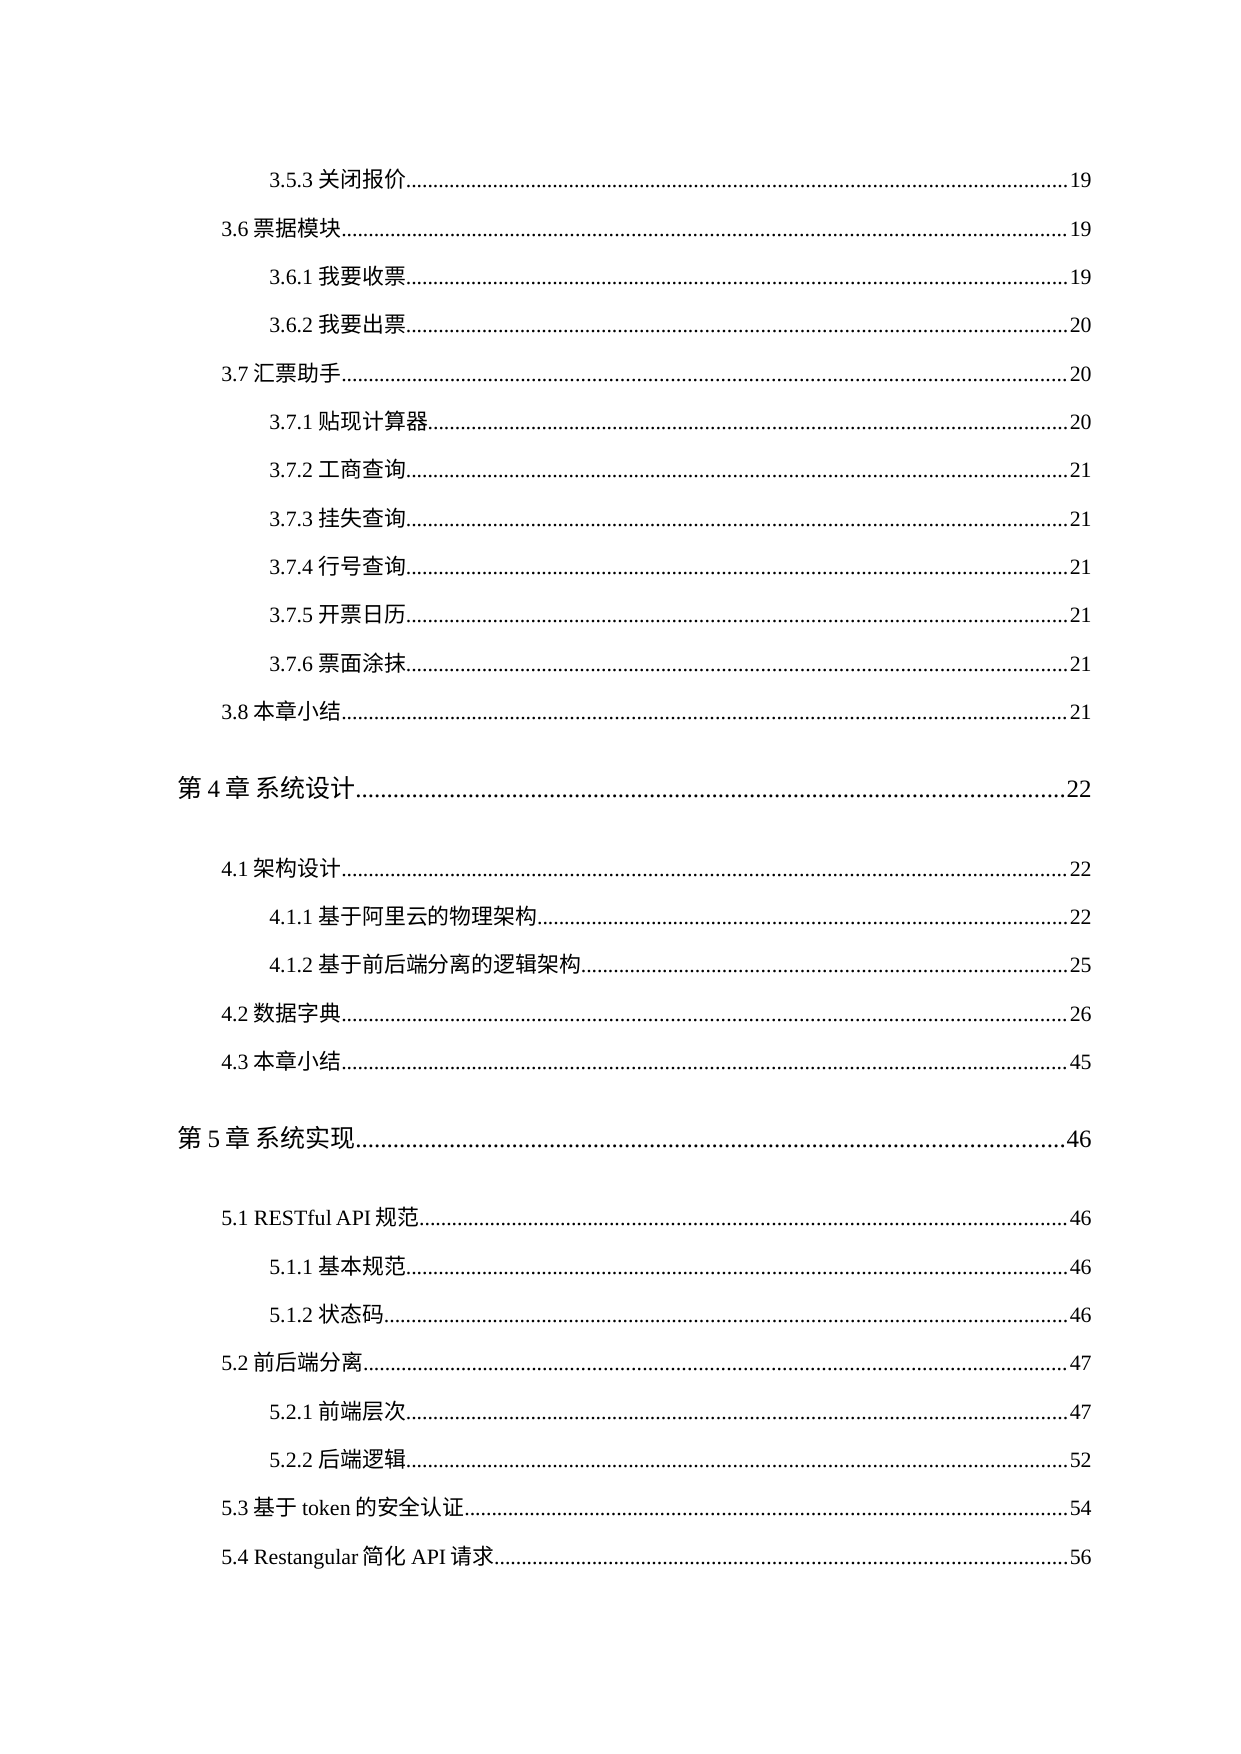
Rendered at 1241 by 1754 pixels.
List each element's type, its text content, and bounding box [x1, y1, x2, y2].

text 3.7.6 票面涂抹 21 [177, 645, 1092, 678]
text 4.3 本章小结 45 [177, 1043, 1092, 1076]
text 3.6.2 我要出票 20 [177, 307, 1092, 339]
text 4.1.2 基于前后端分离的逻辑架构 25 [177, 947, 1092, 979]
text 3.7.2 工商查询 21 [177, 452, 1092, 484]
text 5.2 前后端分离 47 [177, 1345, 1092, 1377]
text 5.4 Restangular简化API请求 56 [177, 1538, 1092, 1571]
text 3.7.5 开票日历 21 [177, 597, 1092, 629]
text 3.7.4 行号查询 21 [177, 549, 1092, 581]
text 3.7.3 挂失查询 21 [177, 500, 1092, 533]
text 3.7.1 贴现计算器 20 [177, 404, 1092, 436]
text 5.1 RESTful API规范 46 [177, 1200, 1092, 1232]
text 3.5.3 关闭报价 19 [177, 162, 1092, 194]
text 5.1.1 基本规范 46 [177, 1248, 1092, 1281]
text 3.6.1 我要收票 19 [177, 259, 1092, 291]
text 5.1.2 状态码 46 [177, 1297, 1092, 1329]
text 5.2.2 后端逻辑 52 [177, 1442, 1092, 1474]
text 4.2 数据字典 26 [177, 995, 1092, 1028]
text 第5章 系统实现 46 [177, 1104, 1092, 1169]
text 第4章 系统设计 22 [177, 754, 1092, 819]
text 3.7 汇票助手 20 [177, 355, 1092, 388]
text 3.6 票据模块 19 [177, 210, 1092, 243]
text 3.8 本章小结 21 [177, 694, 1092, 726]
text 5.3 基于token的安全认证 54 [177, 1490, 1092, 1522]
text 4.1.1 基于阿里云的物理架构 22 [177, 898, 1092, 931]
text 5.2.1 前端层次 47 [177, 1393, 1092, 1426]
text 4.1 架构设计 22 [177, 850, 1092, 883]
